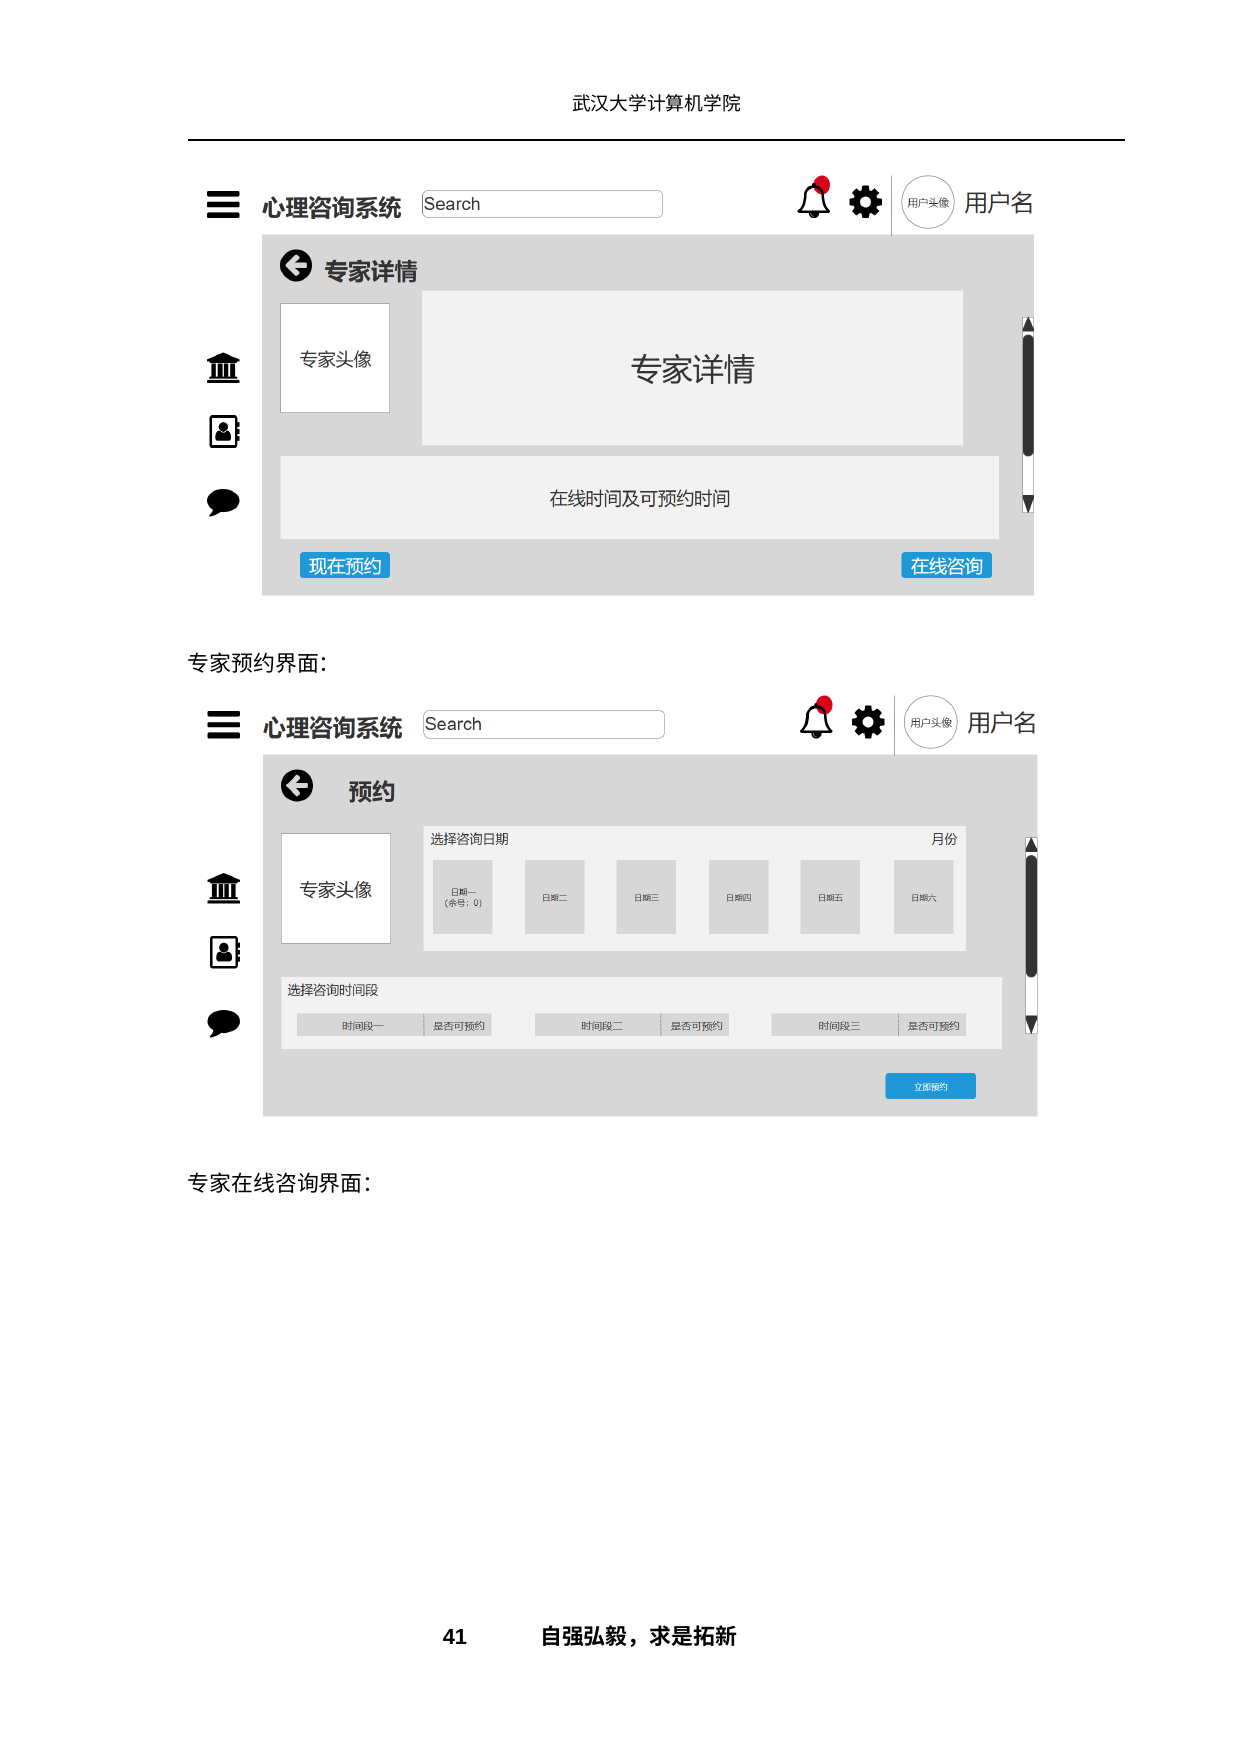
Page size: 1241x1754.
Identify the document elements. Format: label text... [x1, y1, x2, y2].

picture [187, 173, 1050, 598]
picture [187, 693, 1051, 1117]
text 专家在线咨询界面： [187, 1166, 1125, 1198]
text 专家预约界面： [187, 646, 1125, 678]
